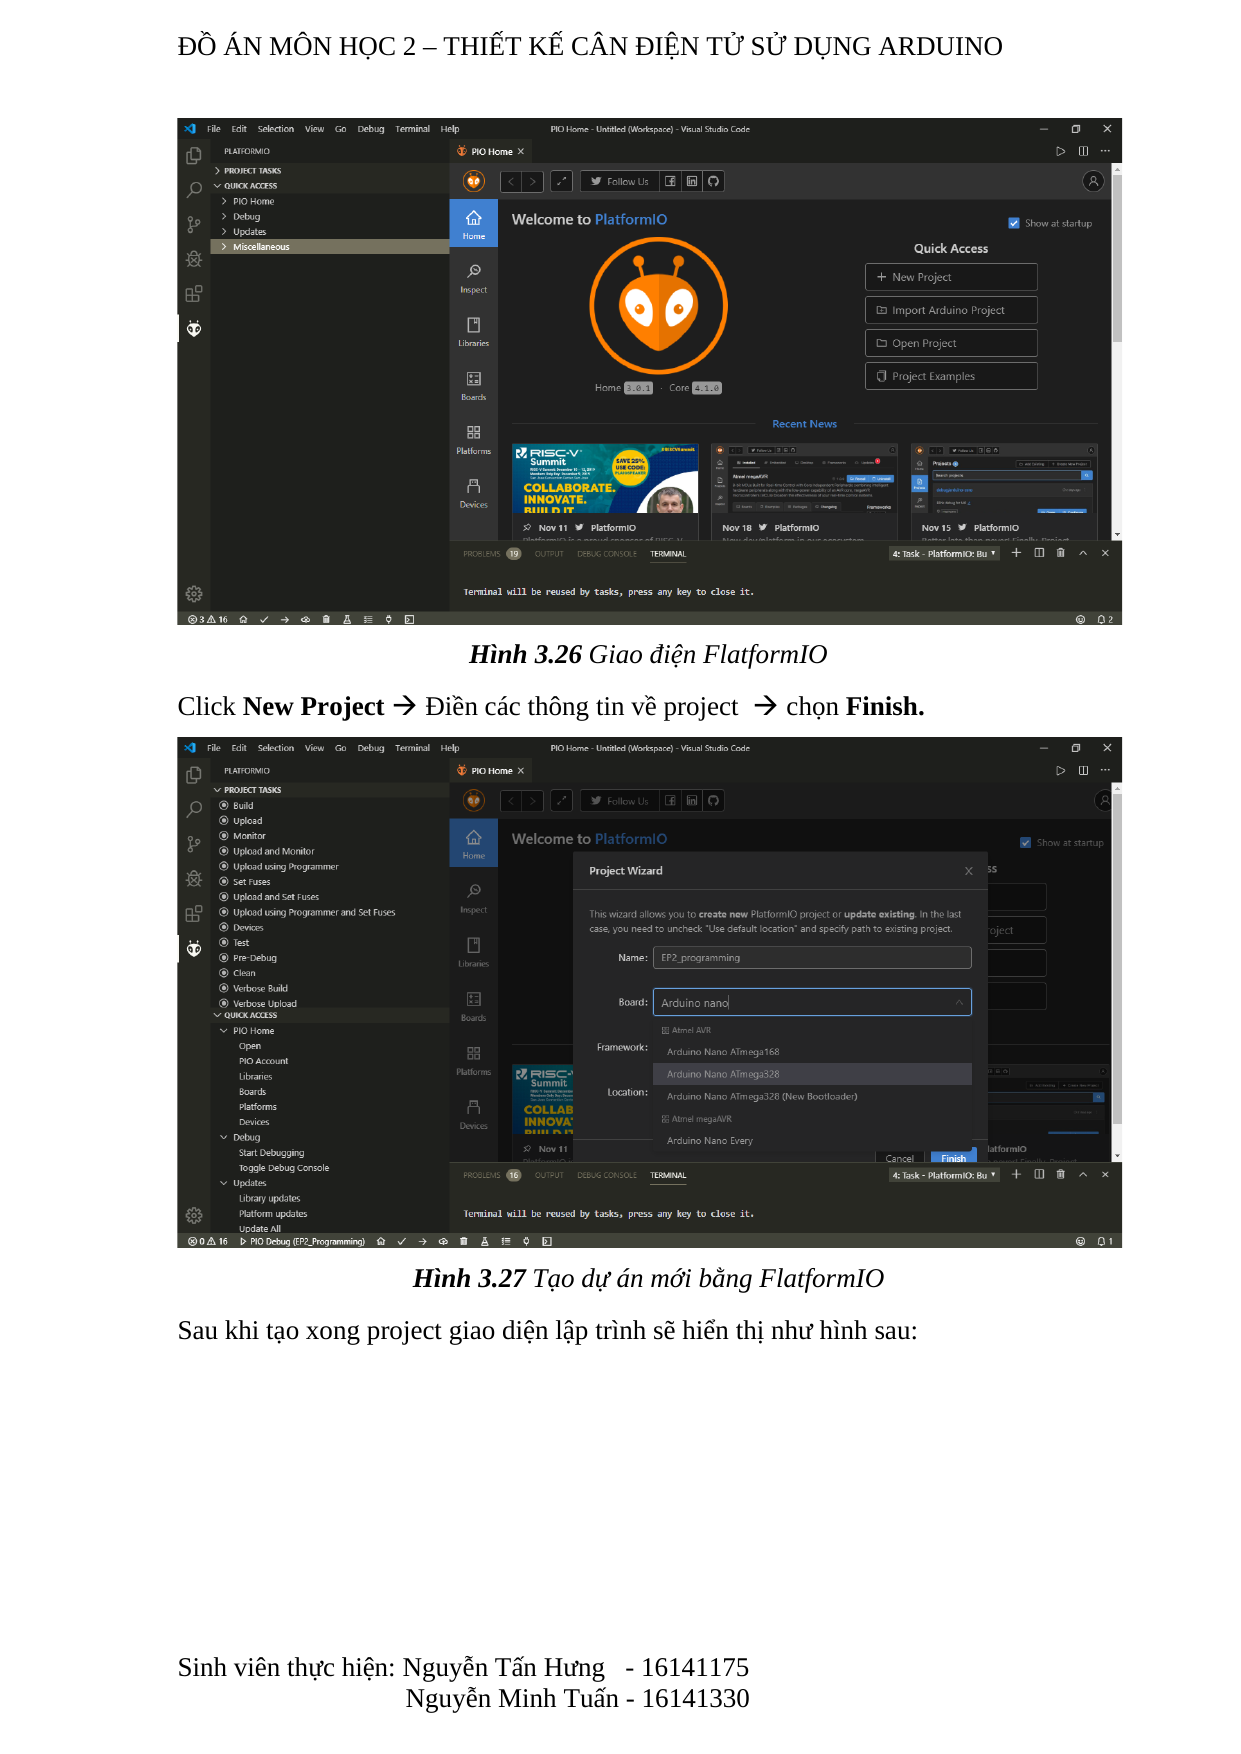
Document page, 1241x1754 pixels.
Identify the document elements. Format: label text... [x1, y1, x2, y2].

picture [177, 737, 1123, 1248]
picture [177, 118, 1123, 625]
text Sau khi tạo xong project giao diện lập trình sẽ hiển thị như hình sau: [177, 1314, 1122, 1345]
text Click New Project Điền các thông tin về project chọn Finish. [177, 690, 1122, 722]
